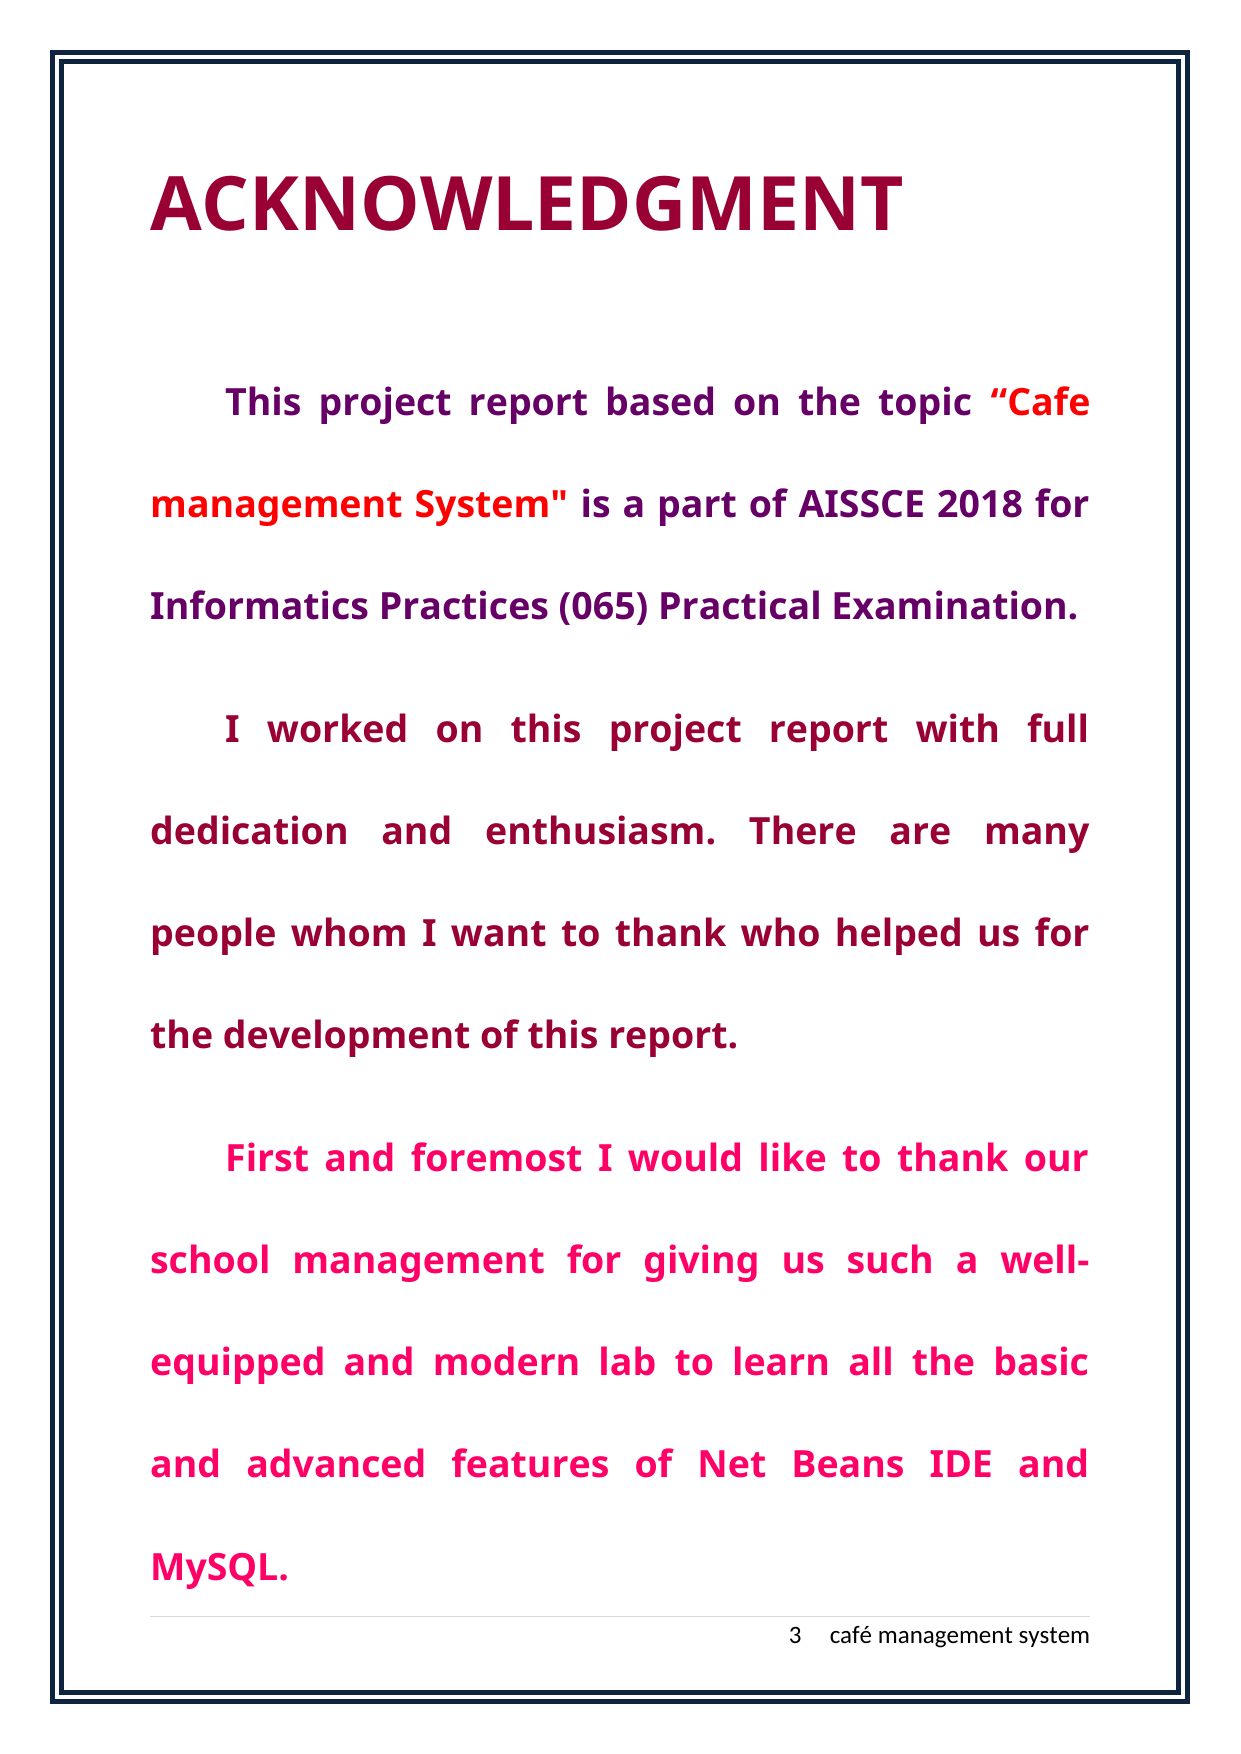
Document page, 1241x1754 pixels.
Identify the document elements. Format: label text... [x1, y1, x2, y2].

text This project report based on the topic “Cafe management System" is a part of AISSCE 2018 for Informatics Practices (065) Practical Examination. [150, 375, 1090, 630]
text ACKNOWLEDGMENT [150, 150, 1090, 252]
text I worked on this project report with full dedication and enthusiasm. There are many people whom I want to thank who helped us for the development of this report. [150, 702, 1090, 1059]
text First and foremost I would like to thank our school management for giving us such a well-equipped and modern lab to learn all the basic and advanced features of Net Beans IDE and MySQL. [150, 1131, 1090, 1591]
